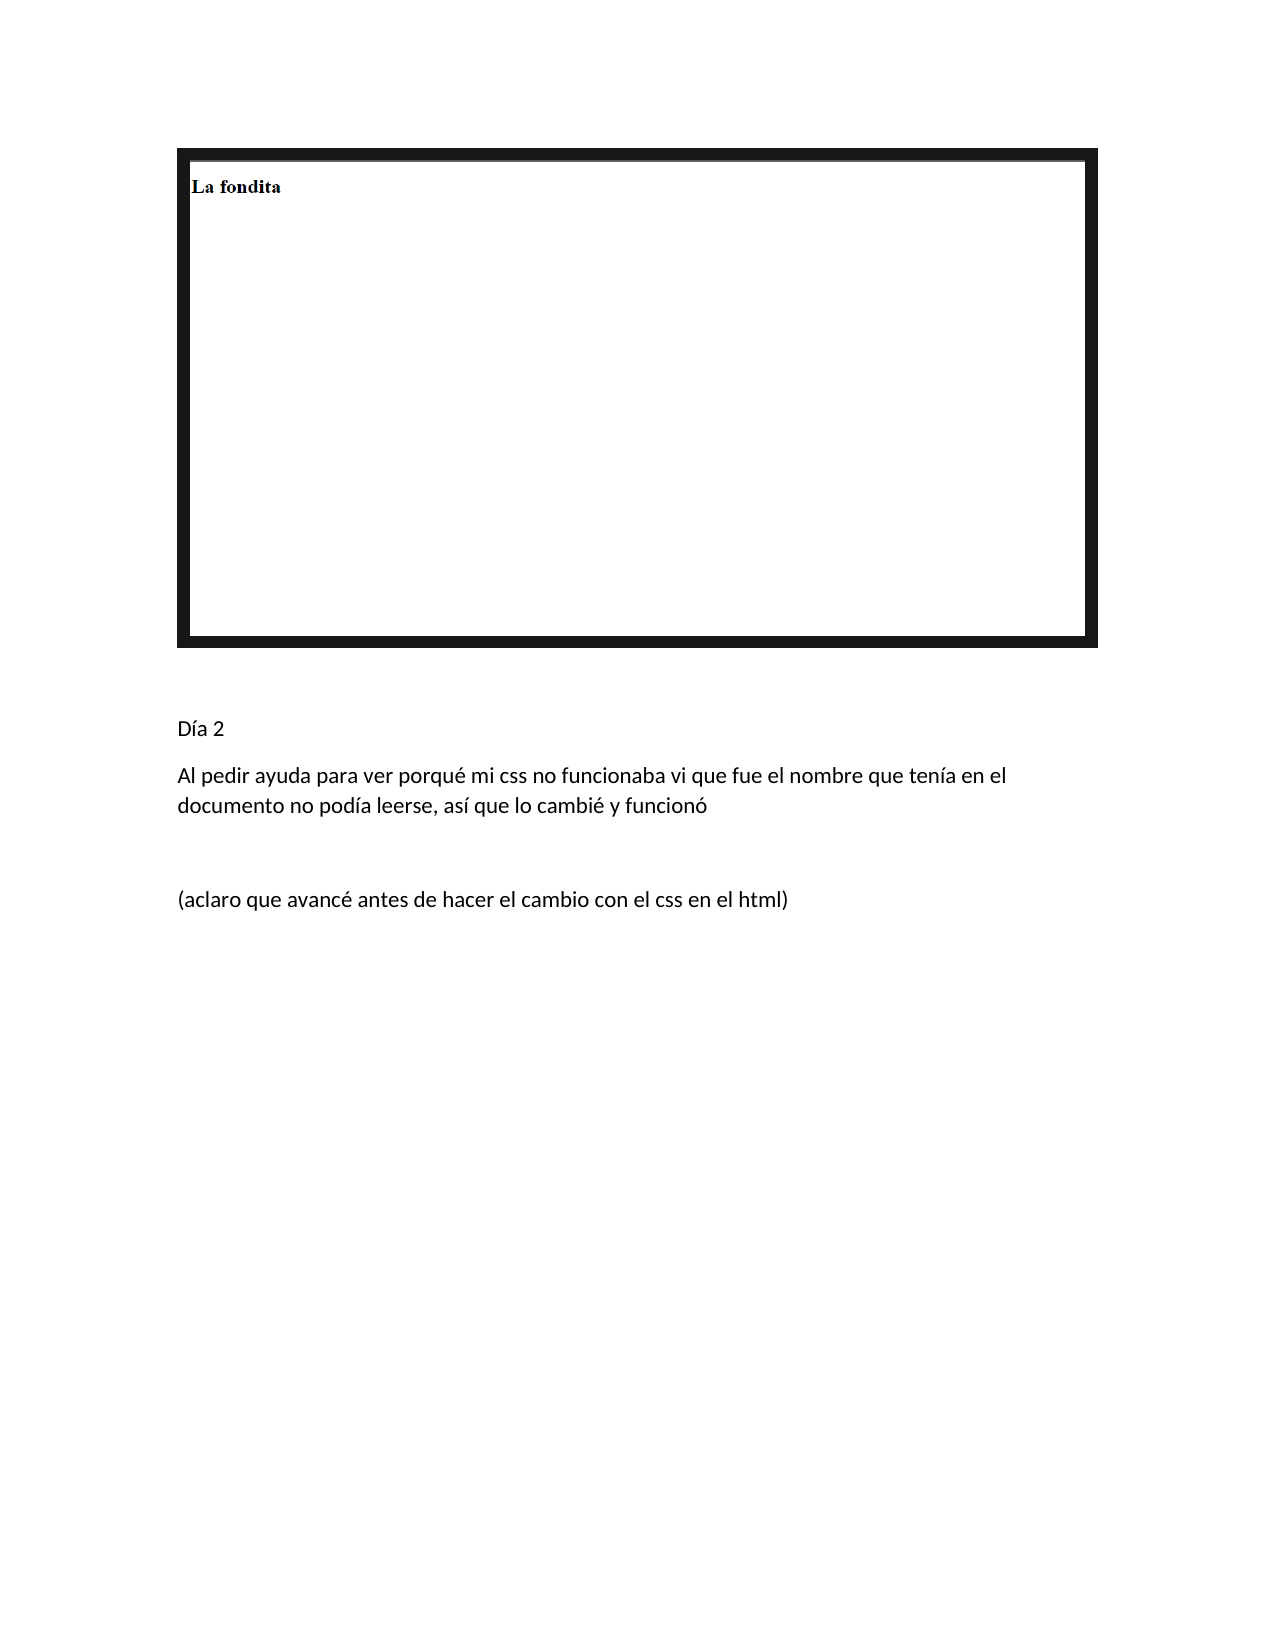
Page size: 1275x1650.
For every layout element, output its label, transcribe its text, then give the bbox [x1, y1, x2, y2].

text Día 2 [177, 714, 1098, 742]
text (aclaro que avancé antes de hacer el cambio con el css en el html) [177, 885, 1098, 913]
picture [190, 160, 1085, 636]
text Al pedir ayuda para ver porqué mi css no funcionaba vi que fue el nombre que tenía en el documento no podía leerse, así que lo cambié y funcionó [177, 761, 1098, 819]
